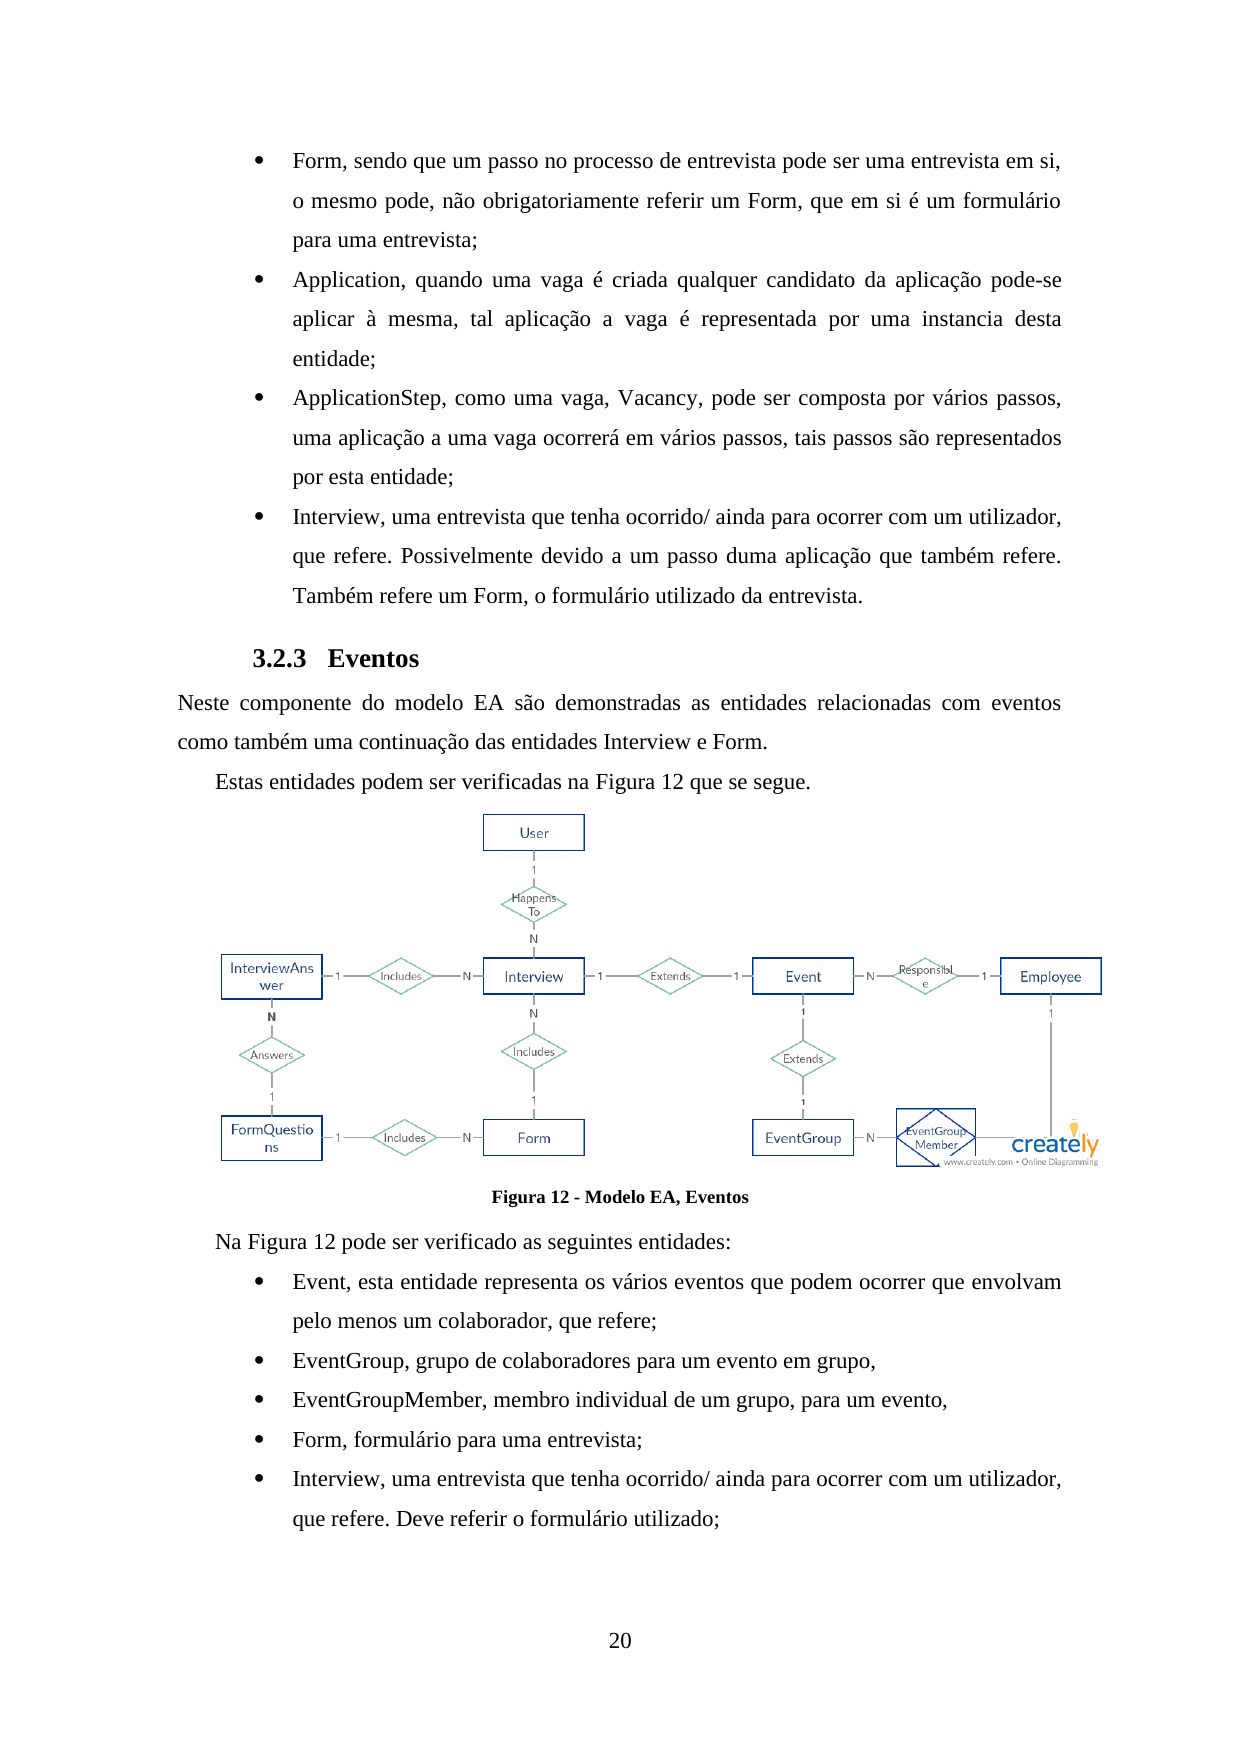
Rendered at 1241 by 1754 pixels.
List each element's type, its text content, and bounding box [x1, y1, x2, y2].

text Estas entidades podem ser verificadas na Figura 12 que se segue. [177, 768, 1063, 794]
picture [214, 807, 1108, 1173]
list Event, esta entidade representa os vários eventos que podem ocorrer que envolvam pelo menos um colaborador, que refere; [255, 1268, 1063, 1334]
list ApplicationStep, como uma vaga, Vacancy, pode ser composta por vários passos, uma aplicação a uma vaga ocorrerá em vários passos, tais passos são representados por esta entidade; [255, 384, 1063, 490]
list Interview, uma entrevista que tenha ocorrido/ ainda para ocorrer com um utilizador, que refere. Possivelmente devido a um passo duma aplicação que também refere. Também refere um Form, o formulário utilizado da entrevista. [255, 503, 1063, 608]
list Application, quando uma vaga é criada qualquer candidato da aplicação pode-se aplicar à mesma, tal aplicação a vaga é representada por uma instancia desta entidade; [255, 266, 1063, 371]
text Neste componente do modelo EA são demonstradas as entidades relacionadas com eventos como também uma continuação das entidades Interview e Form. [177, 689, 1063, 755]
list EventGroup, grupo de colaboradores para um evento em grupo, [255, 1347, 1063, 1373]
list Form, sendo que um passo no processo de entrevista pode ser uma entrevista em si, o mesmo pode, não obrigatoriamente referir um Form, que em si é um formulário para uma entrevista; [255, 148, 1063, 253]
text Na Figura 12 pode ser verificado as seguintes entidades: [177, 1228, 1063, 1255]
list EventGroupMember, membro individual de um grupo, para um evento, [255, 1386, 1063, 1413]
list Interview, uma entrevista que tenha ocorrido/ ainda para ocorrer com um utilizador, que refere. Deve referir o formulário utilizado; [255, 1465, 1063, 1531]
list Form, formulário para uma entrevista; [255, 1426, 1063, 1452]
subtitle Eventos [252, 642, 1063, 673]
